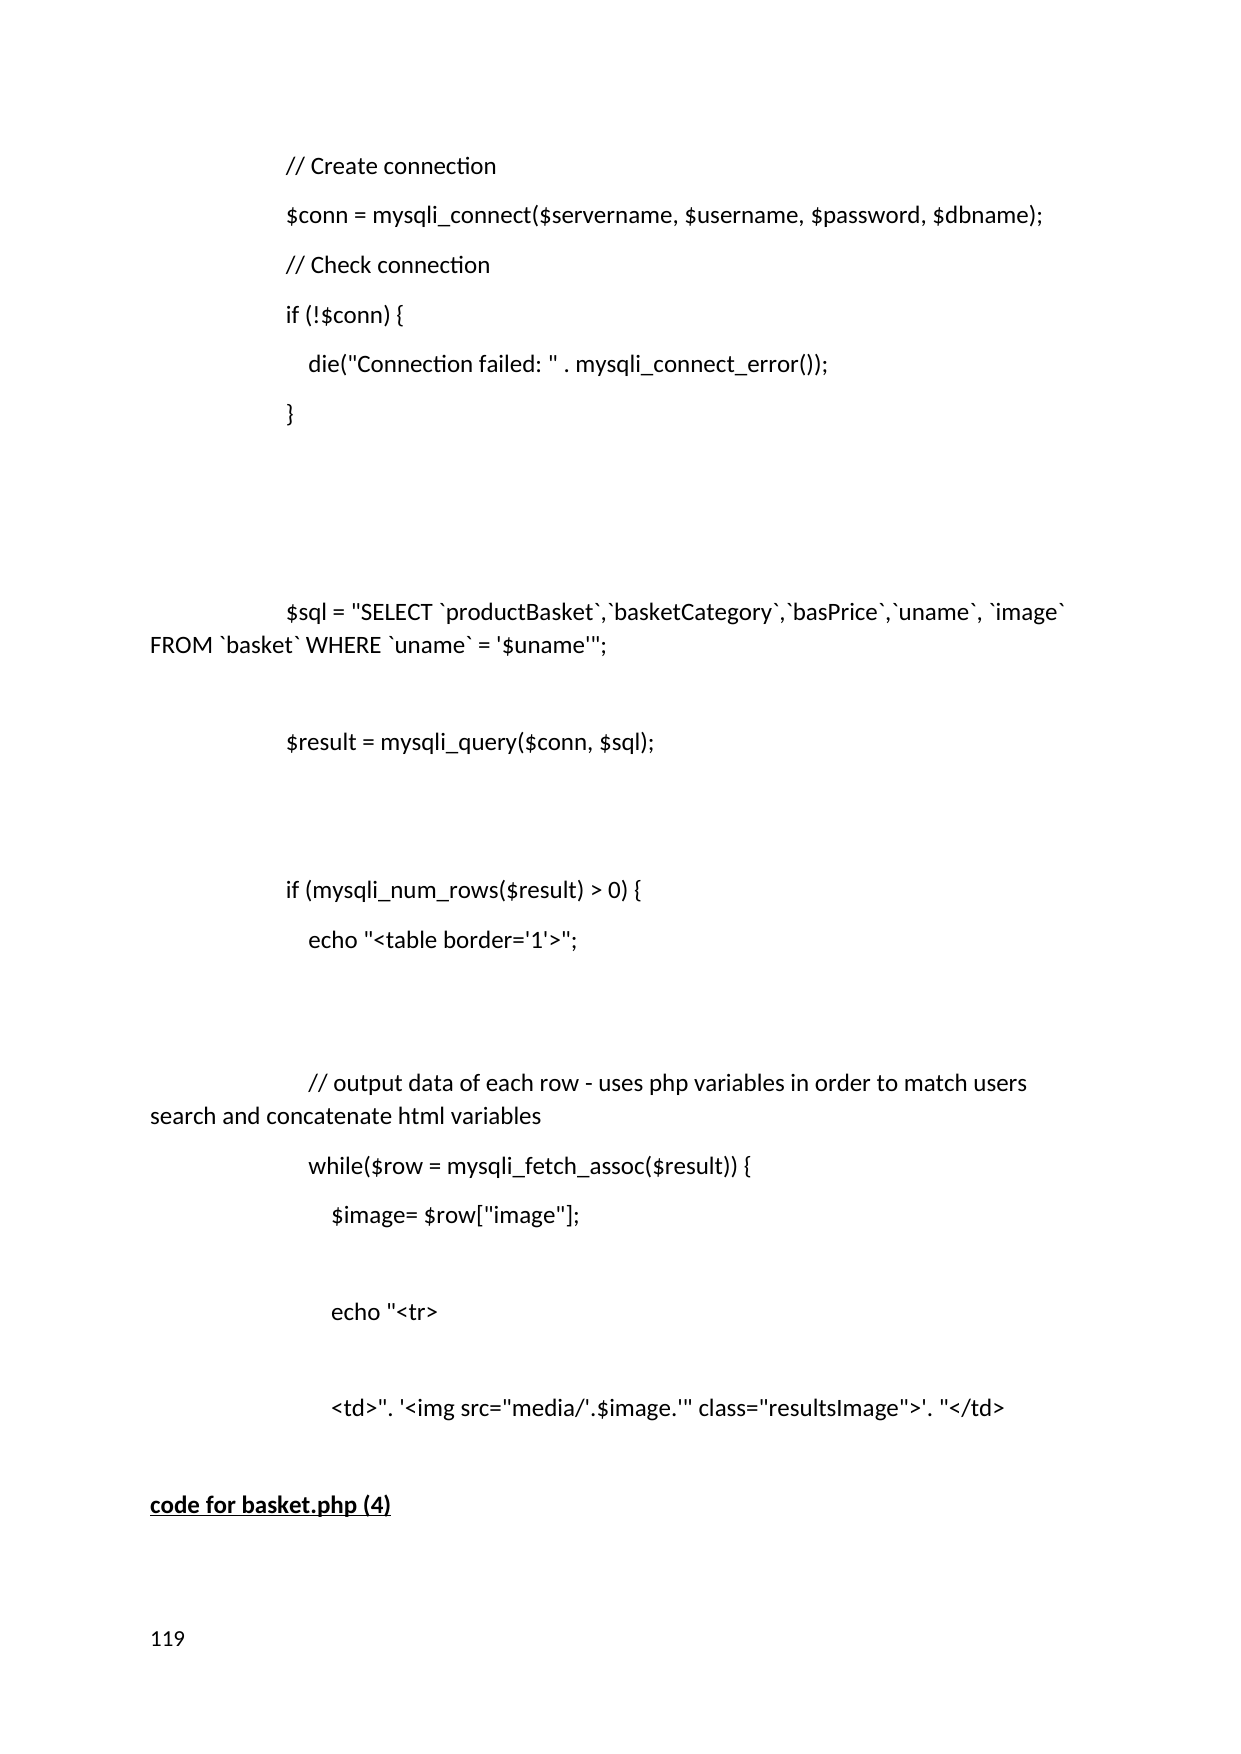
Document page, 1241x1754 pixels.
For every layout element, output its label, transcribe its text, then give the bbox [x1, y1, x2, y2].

text code for basket.php (4) [150, 1489, 1090, 1519]
text while($row = mysqli_fetch_assoc($result)) { [150, 1150, 1090, 1180]
text $result = mysqli_query($conn, $sql); [150, 726, 1090, 756]
text $conn = mysqli_connect($servername, $username, $password, $dbname); [150, 199, 1090, 230]
text // Check connection [150, 249, 1090, 280]
text $sql = "SELECT `productBasket`,`basketCategory`,`basPrice`,`uname`, `image` FROM `basket` WHERE `uname` = '$uname'"; [150, 596, 1090, 660]
text // Create connection [150, 150, 1090, 181]
text } [150, 398, 1090, 428]
text echo "<tr> [150, 1296, 1090, 1326]
text $image= $row["image"]; [150, 1199, 1090, 1230]
text if (mysqli_num_rows($result) > 0) { [150, 874, 1090, 905]
text die("Connection failed: " . mysqli_connect_error()); [150, 348, 1090, 379]
text echo "<table border='1'>"; [150, 924, 1090, 954]
text if (!$conn) { [150, 299, 1090, 329]
text <td>". '<img src="media/'.$image.'" class="resultsImage">'. "</td> [150, 1392, 1090, 1423]
text // output data of each row - uses php variables in order to match users search and concatenate html variables [150, 1067, 1090, 1131]
